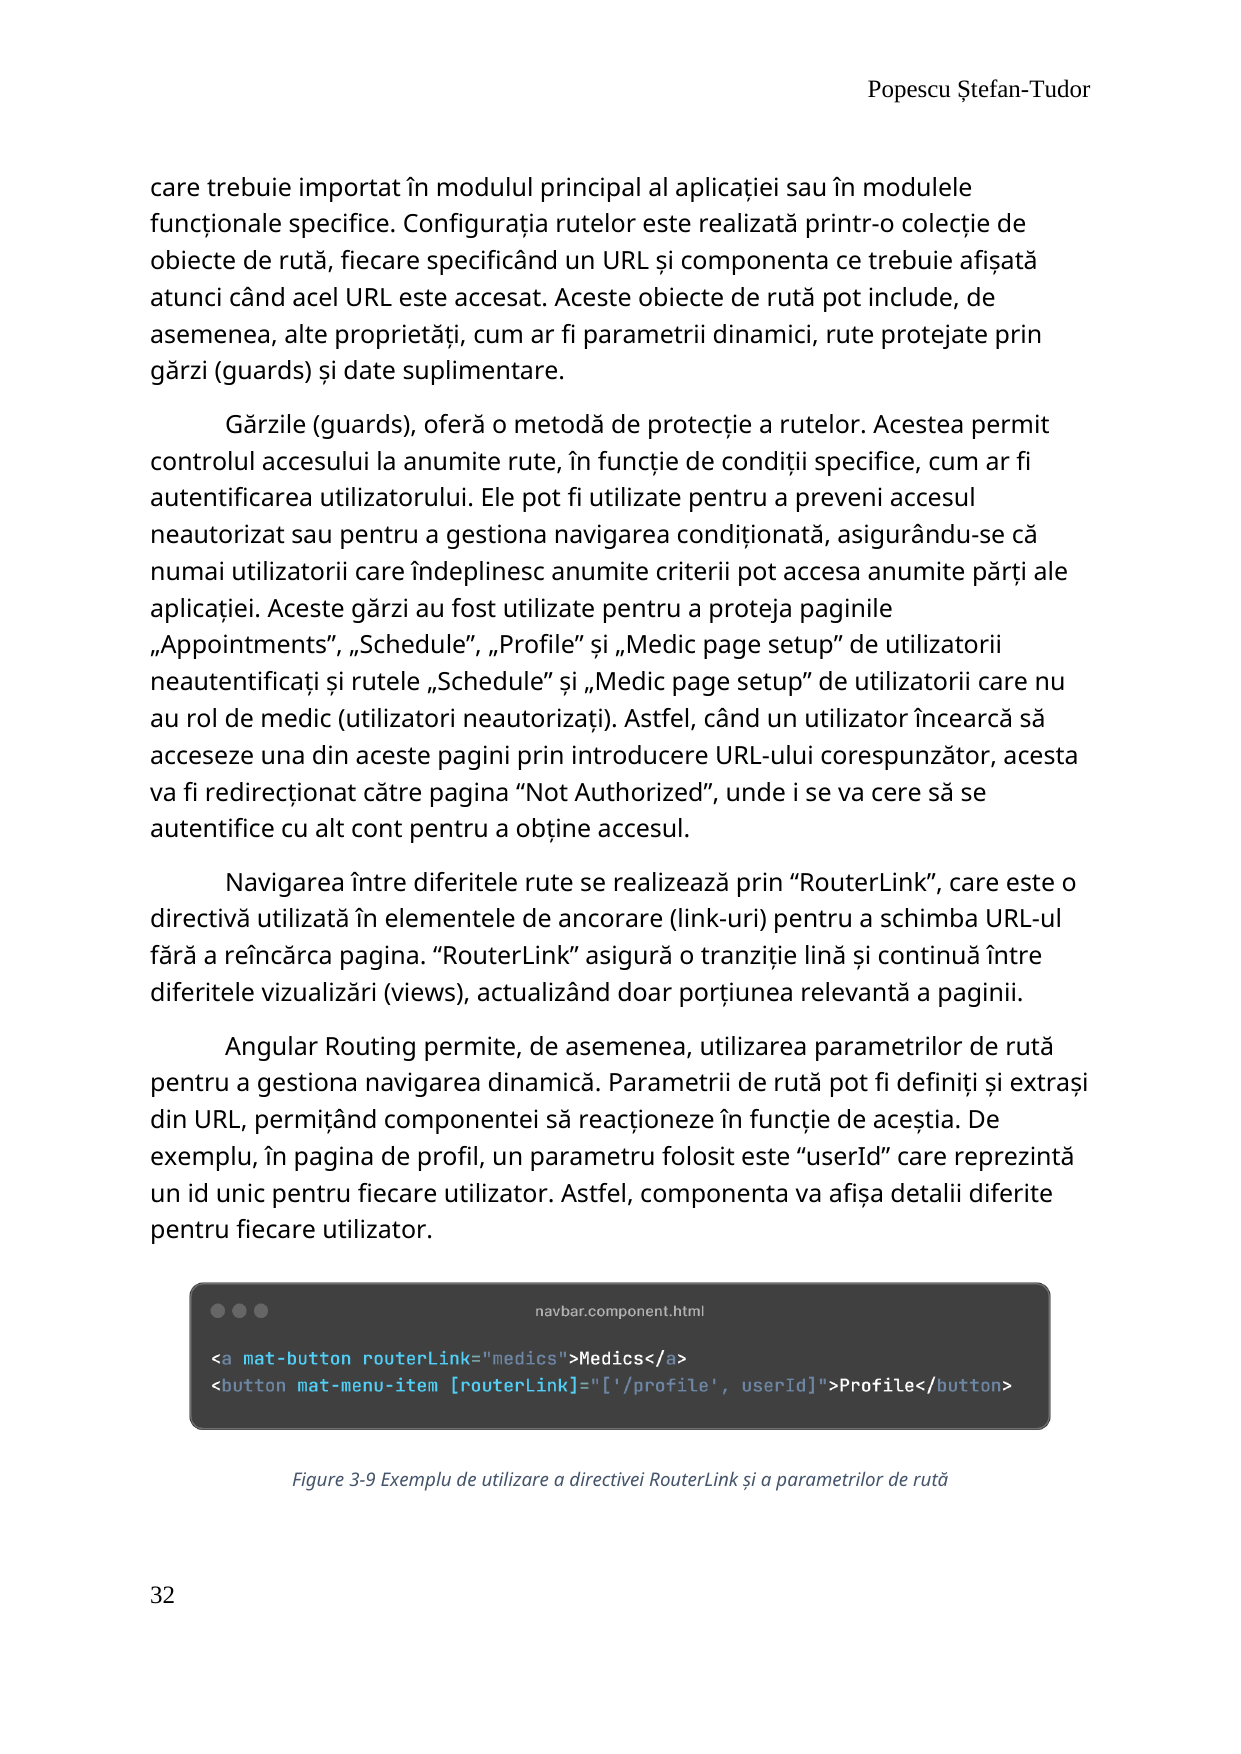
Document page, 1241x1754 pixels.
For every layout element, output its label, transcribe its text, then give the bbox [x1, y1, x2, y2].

text Angular Routing permite, de asemenea, utilizarea parametrilor de rută pentru a gestiona navigarea dinamică. Parametrii de rută pot fi definiți și extrași din URL, permițând componentei să reacționeze în funcție de aceștia. De exemplu, în pagina de profil, un parametru folosit este “userId” care reprezintă un id unic pentru fiecare utilizator. Astfel, componenta va afișa detalii diferite pentru fiecare utilizator. [150, 1028, 1090, 1246]
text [150, 169, 1090, 387]
picture [172, 1265, 1068, 1447]
text Navigarea între diferitele rute se realizează prin “RouterLink”, care este o directivă utilizată în elementele de ancorare (link-uri) pentru a schimba URL-ul fără a reîncărca pagina. “RouterLink” asigură o tranziție lină și continuă între diferitele vizualizări (views), actualizând doar porțiunea relevantă a paginii. [150, 864, 1090, 1009]
text Gărzile (guards), oferă o metodă de protecție a rutelor. Acestea permit controlul accesului la anumite rute, în funcție de condiții specifice, cum ar fi autentificarea utilizatorului. Ele pot fi utilizate pentru a preveni accesul neautorizat sau pentru a gestiona navigarea condiționată, asigurându-se că numai utilizatorii care îndeplinesc anumite criterii pot accesa anumite părți ale aplicației. Aceste gărzi au fost utilizate pentru a proteja paginile „Appointments”, „Schedule”, „Profile” și „Medic page setup” de utilizatorii neautentificați și rutele „Schedule” și „Medic page setup” de utilizatorii care nu au rol de medic (utilizatori neautorizați). Astfel, când un utilizator încearcă să acceseze una din aceste pagini prin introducere URL-ului corespunzător, acesta va fi redirecționat către pagina “Not Authorized”, unde i se va cere să se autentifice cu alt cont pentru a obține accesul. [150, 406, 1090, 845]
